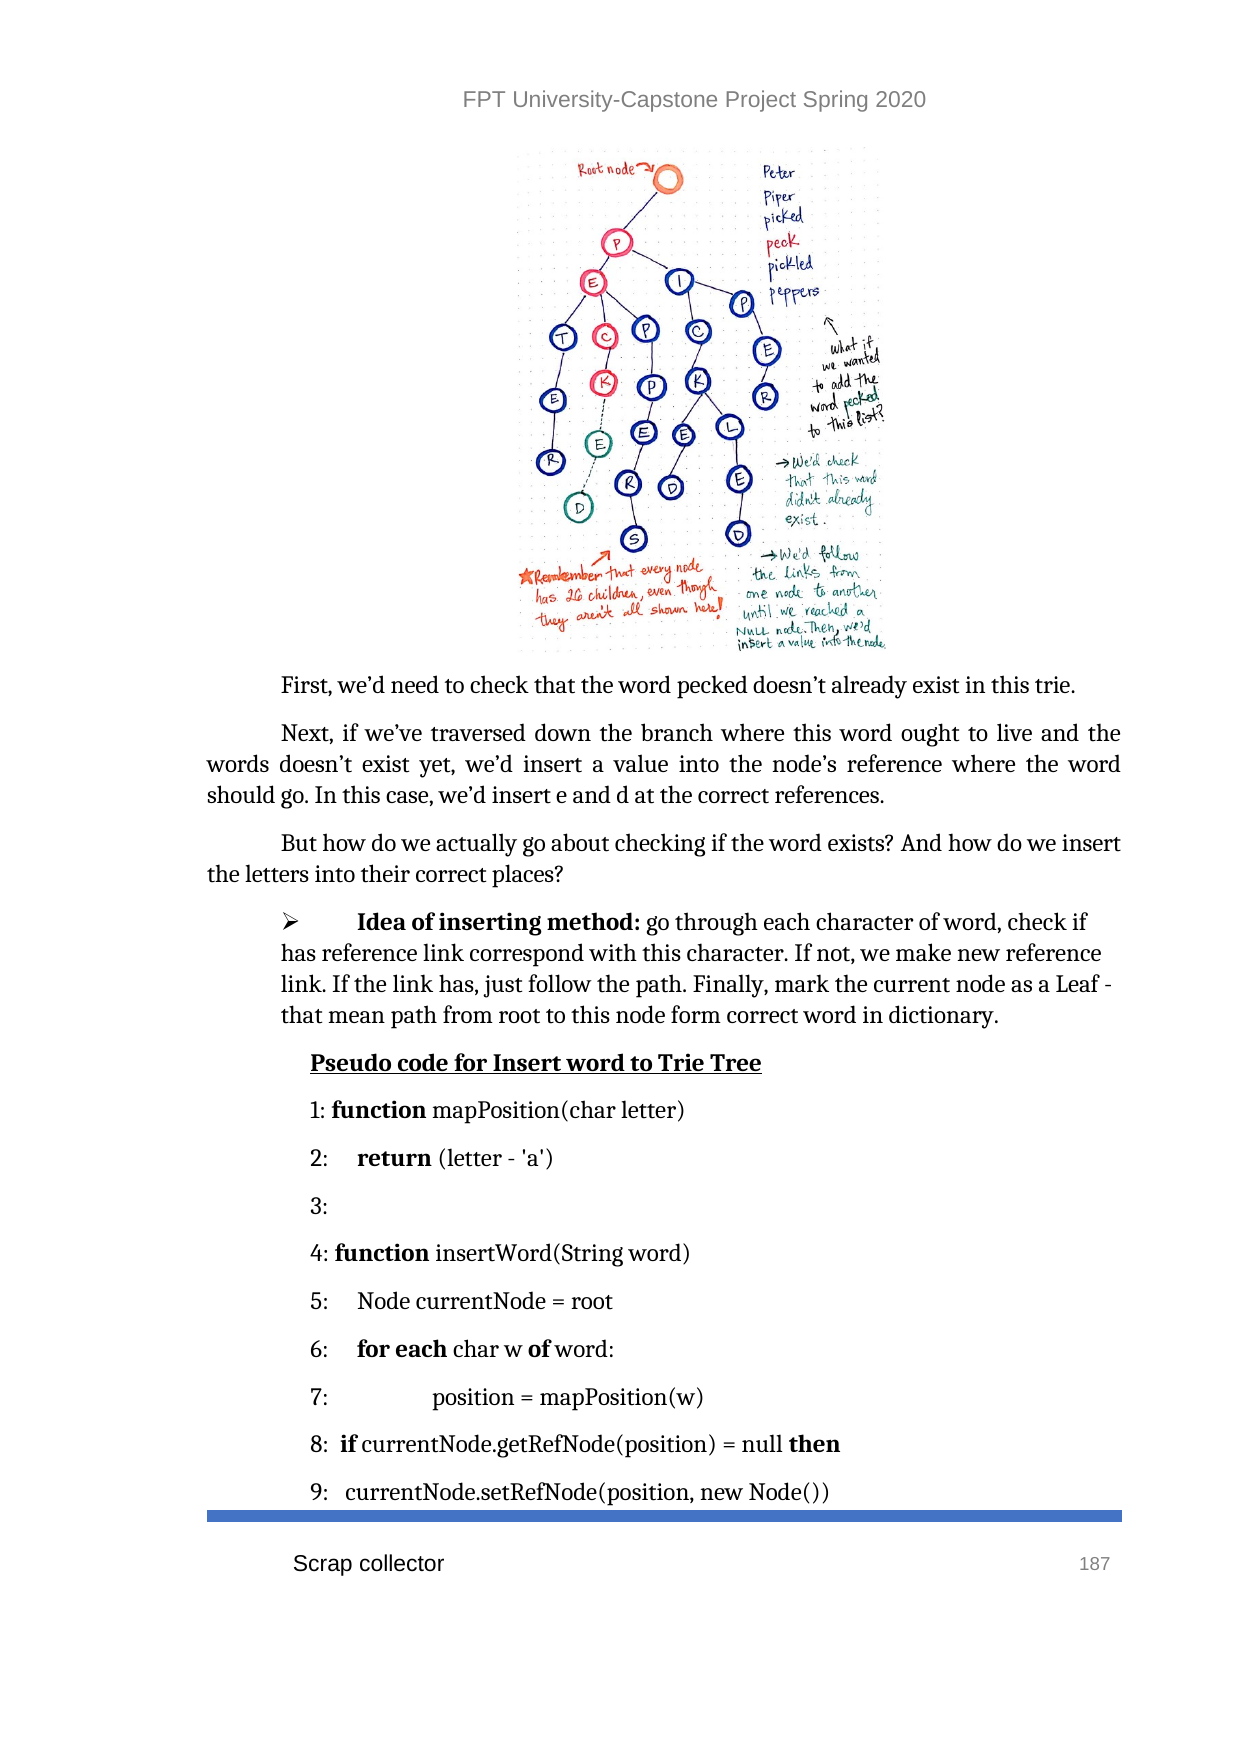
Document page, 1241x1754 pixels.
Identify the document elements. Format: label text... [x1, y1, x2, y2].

text 9: currentNode.setRefNode(position, new Node()) [236, 1478, 1122, 1507]
text Pseudo code for Insert word to Trie Tree [236, 1048, 1122, 1077]
text 8: if currentNode.getRefNode(position) = null then [236, 1430, 1122, 1459]
text 6: for each char w of word: [236, 1335, 1122, 1363]
text Next, if we’ve traversed down the branch where this word ought to live and the words doesn’t exist yet, we’d insert a value into the node’s reference where the word should go. In this case, we’d insert e and d at the correct references. [207, 719, 1122, 810]
text 4: function insertWord(String word) [236, 1239, 1122, 1268]
list Idea of inserting method: go through each character of word, check if has reference link correspond with this character. If not, we make new reference link. If the link has, just follow the path. Finally, mark the current node as a Leaf - that mean path from root to this node form correct word in dictionary. [281, 908, 1122, 1029]
text But how do we actually go about checking if the word exists? And how do we insert the letters into their correct places? [207, 829, 1122, 889]
text 1: function mapPosition(char letter) [236, 1096, 1122, 1125]
text 5: Node currentNode = root [236, 1287, 1122, 1316]
picture [517, 147, 886, 653]
text First, we’d need to check that the word pecked doesn’t already exist in this trie. [207, 671, 1122, 700]
text 7: position = mapPosition(w) [236, 1382, 1122, 1411]
text 2: return (letter - 'a') [236, 1144, 1122, 1173]
text 3: [236, 1192, 1122, 1220]
